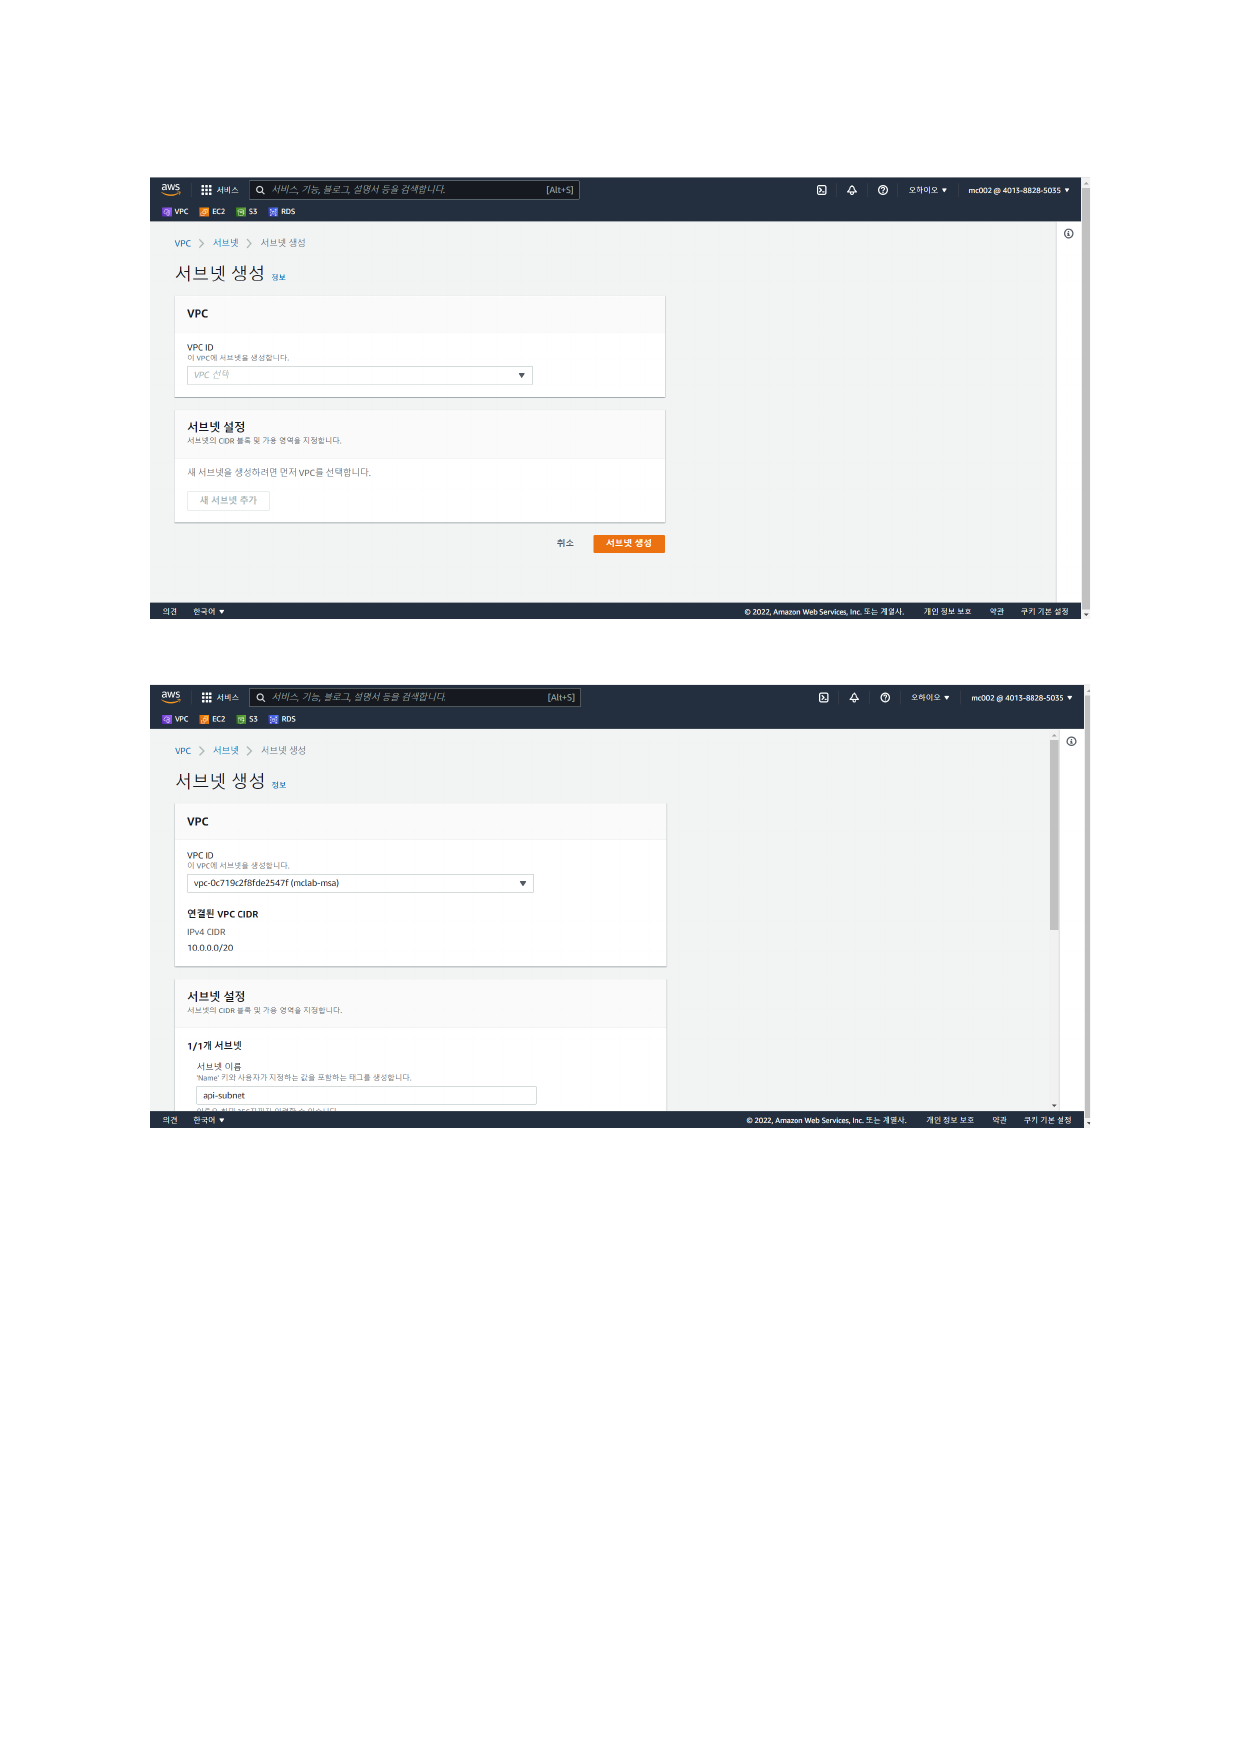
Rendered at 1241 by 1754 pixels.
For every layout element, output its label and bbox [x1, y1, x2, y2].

picture [150, 684, 1091, 1128]
picture [150, 177, 1091, 619]
